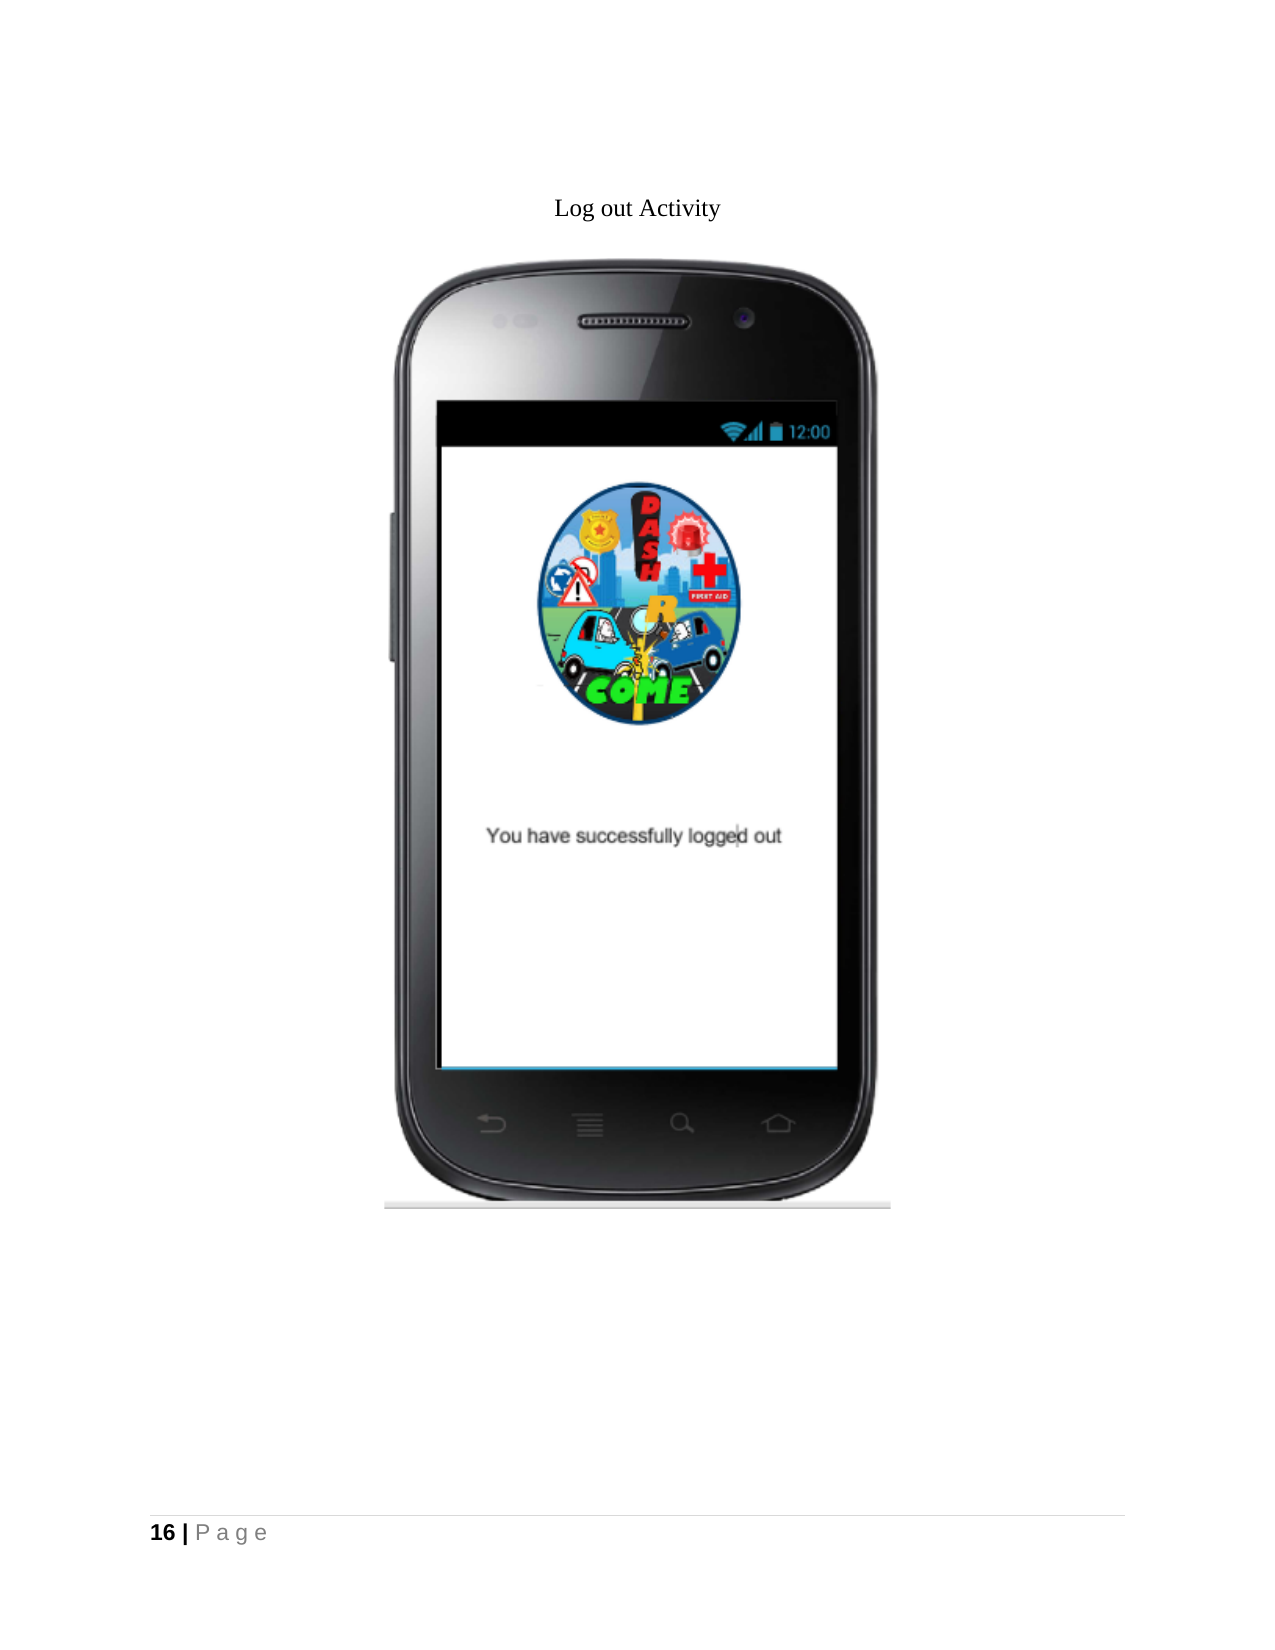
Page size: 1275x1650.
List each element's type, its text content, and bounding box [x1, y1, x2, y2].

text Log out Activity [150, 193, 1125, 221]
picture [384, 258, 891, 1209]
